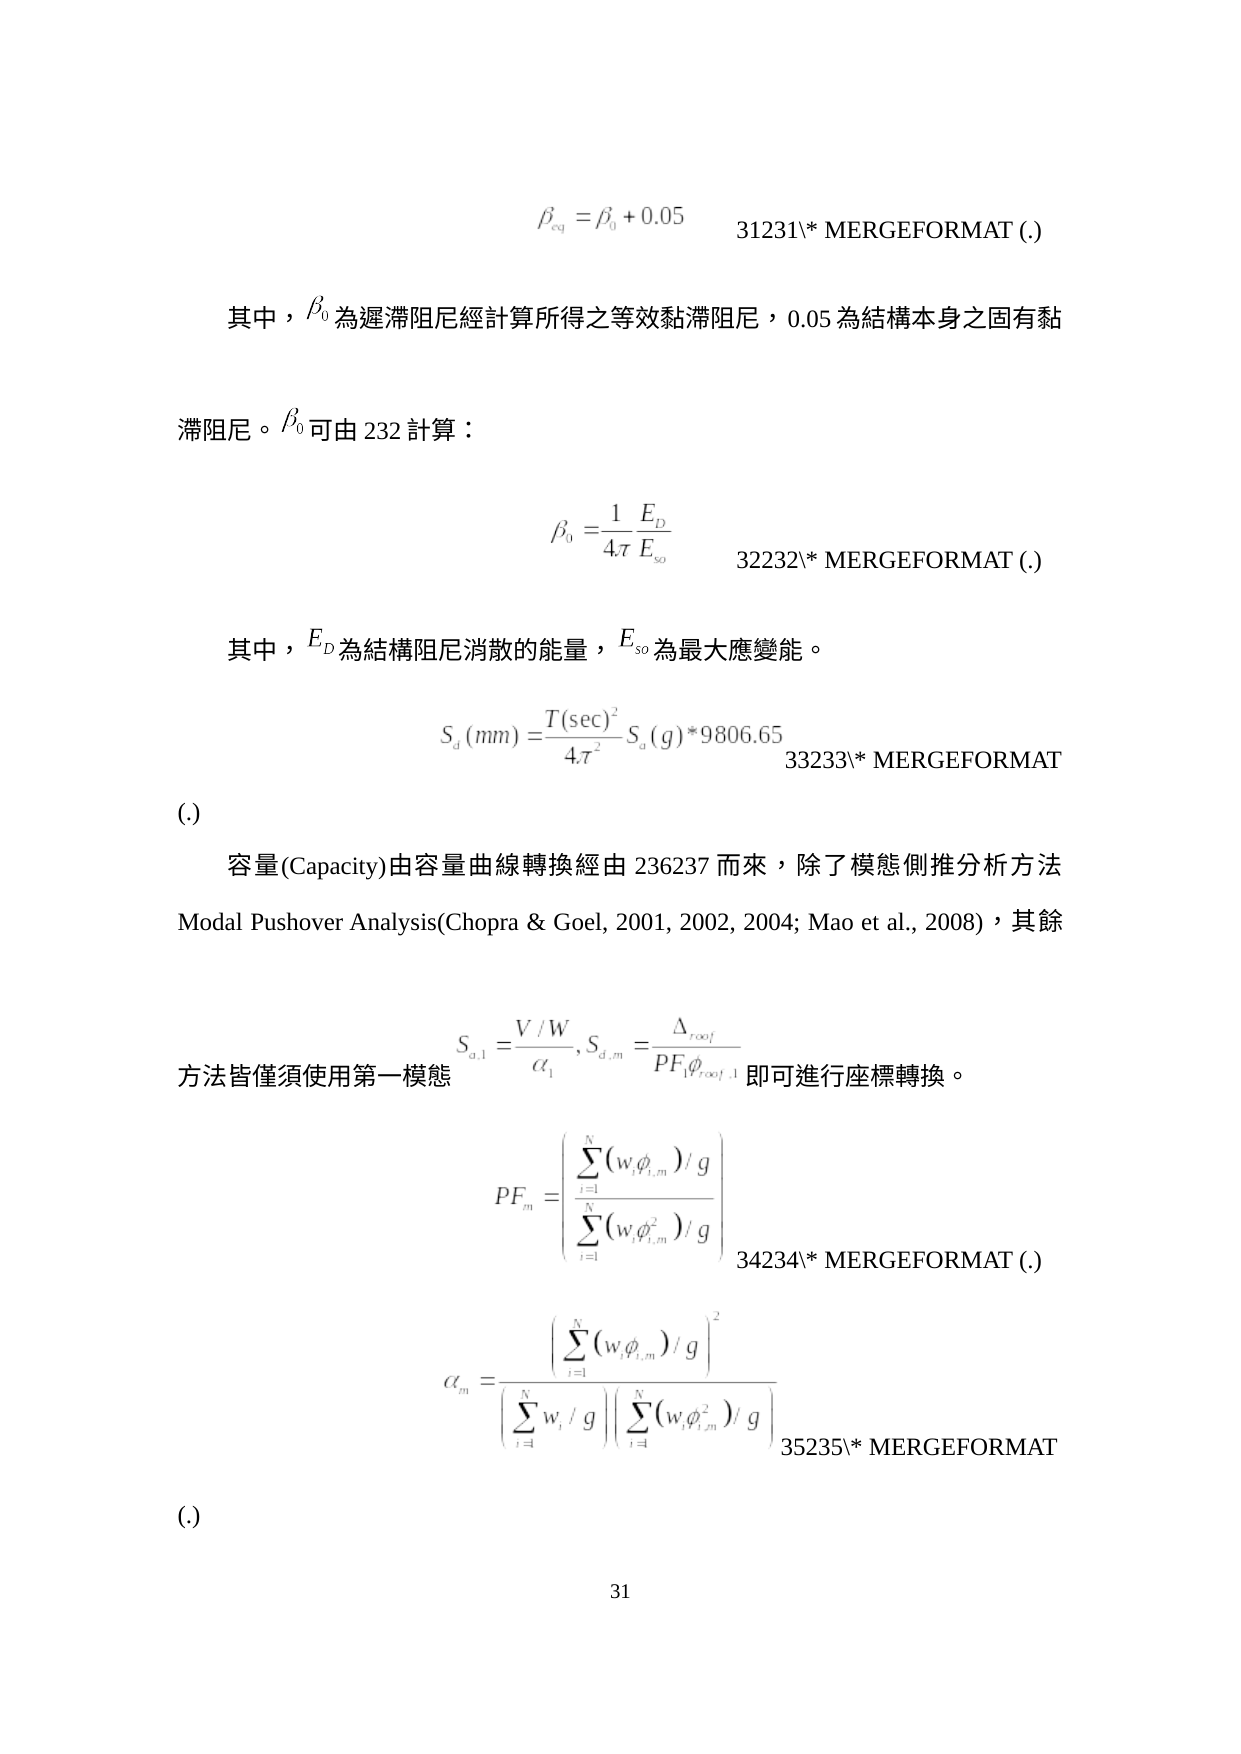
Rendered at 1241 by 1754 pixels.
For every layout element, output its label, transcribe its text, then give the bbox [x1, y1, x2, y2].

text 容量(Capacity)由容量曲線轉換經由而來，除了模態側推分析方法Modal Pushover Analysis(Chopra & Goel, 2001, 2002, 2004; Mao et al., 2008)，其餘方法皆僅須使用第一模態即可進行座標轉換。 [177, 845, 1063, 1107]
text 其中，為遲滯阻尼經計算所得之等效黏滯阻尼，0.05為結構本身之固有黏滯阻尼。可由計算： [177, 273, 1063, 461]
text 其中，為結構阻尼消散的能量，為最大應變能。 [177, 606, 1063, 681]
